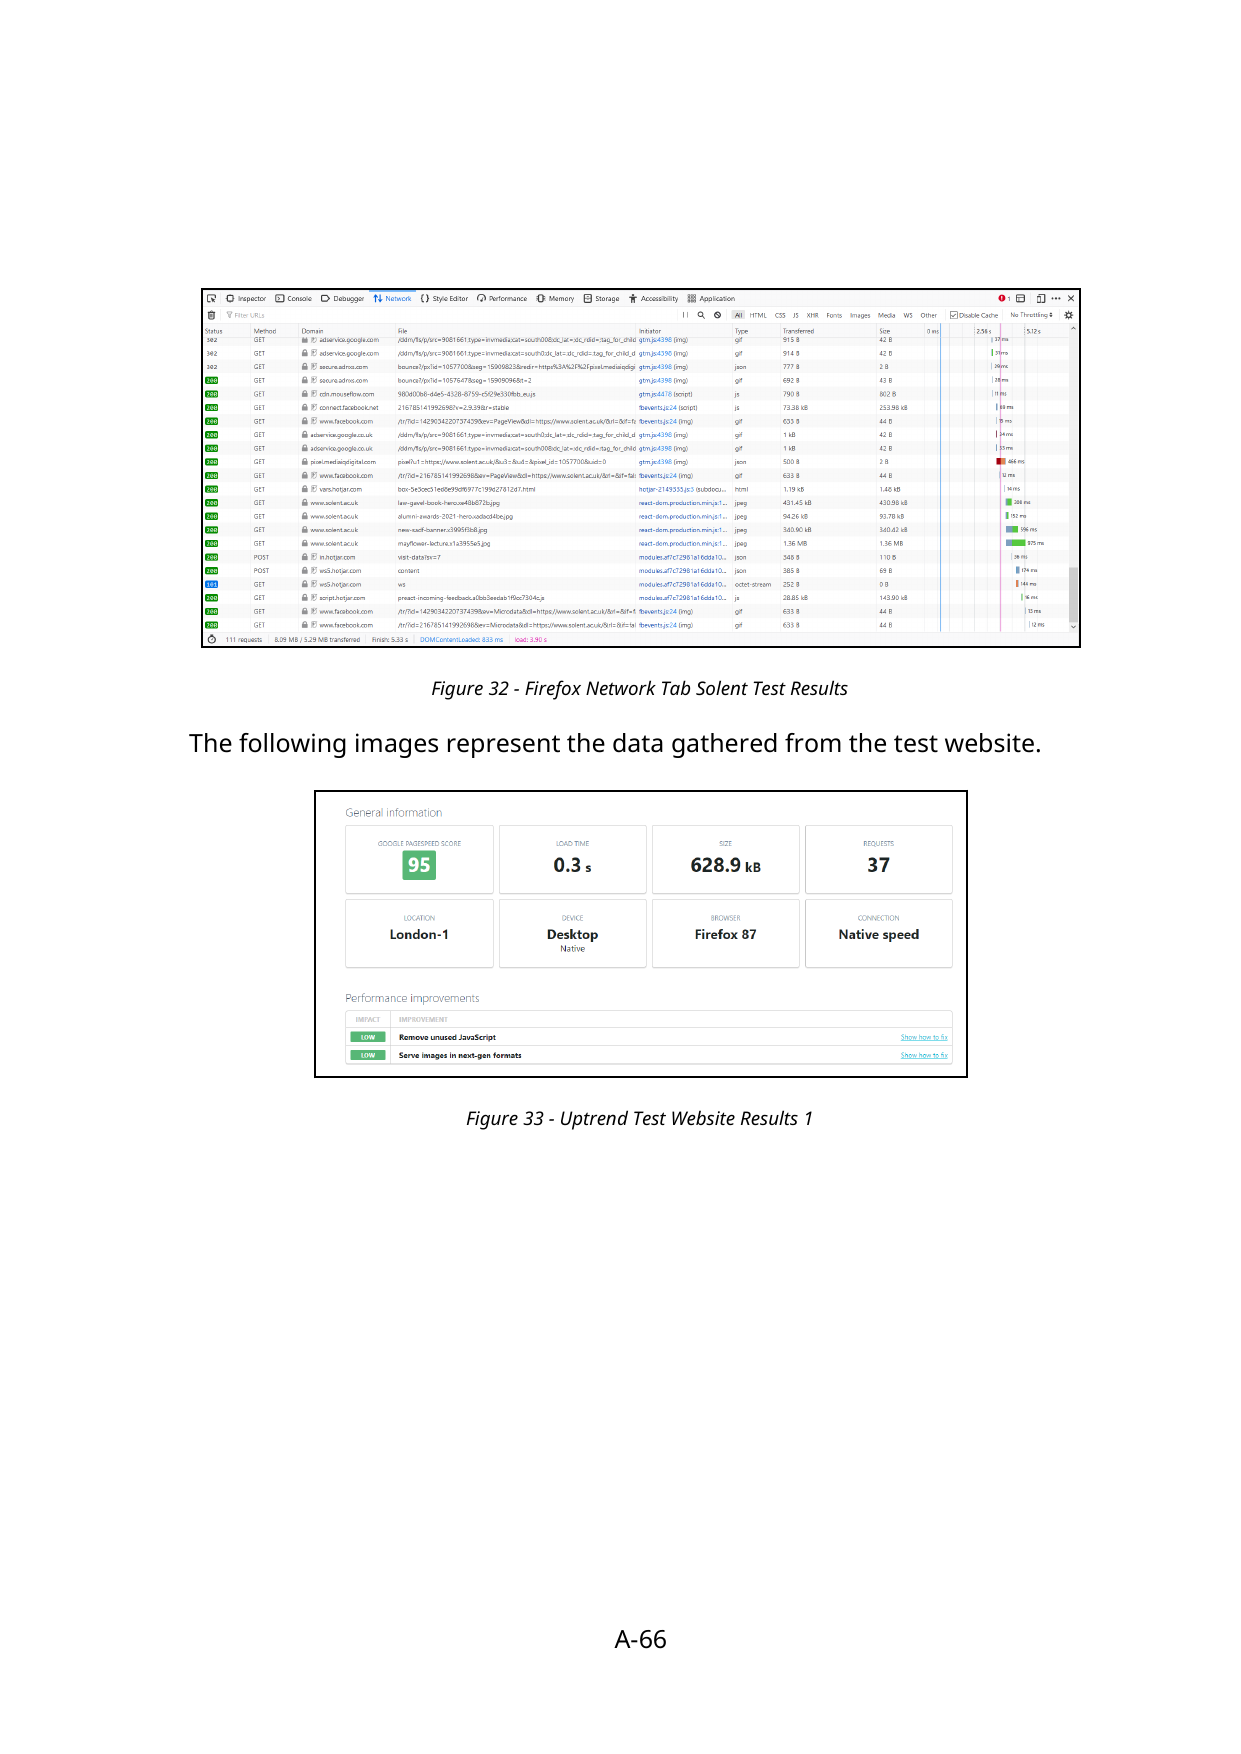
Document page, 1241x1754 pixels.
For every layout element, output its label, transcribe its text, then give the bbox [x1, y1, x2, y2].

picture [316, 792, 966, 1076]
text Figure 33 - Uptrend Test Website Results 1 [189, 1105, 1092, 1131]
text Figure 32 - Firefox Network Tab Solent Test Results [189, 675, 1092, 701]
text The following images represent the data gathered from the test website. [189, 726, 1092, 760]
picture [203, 290, 1079, 646]
